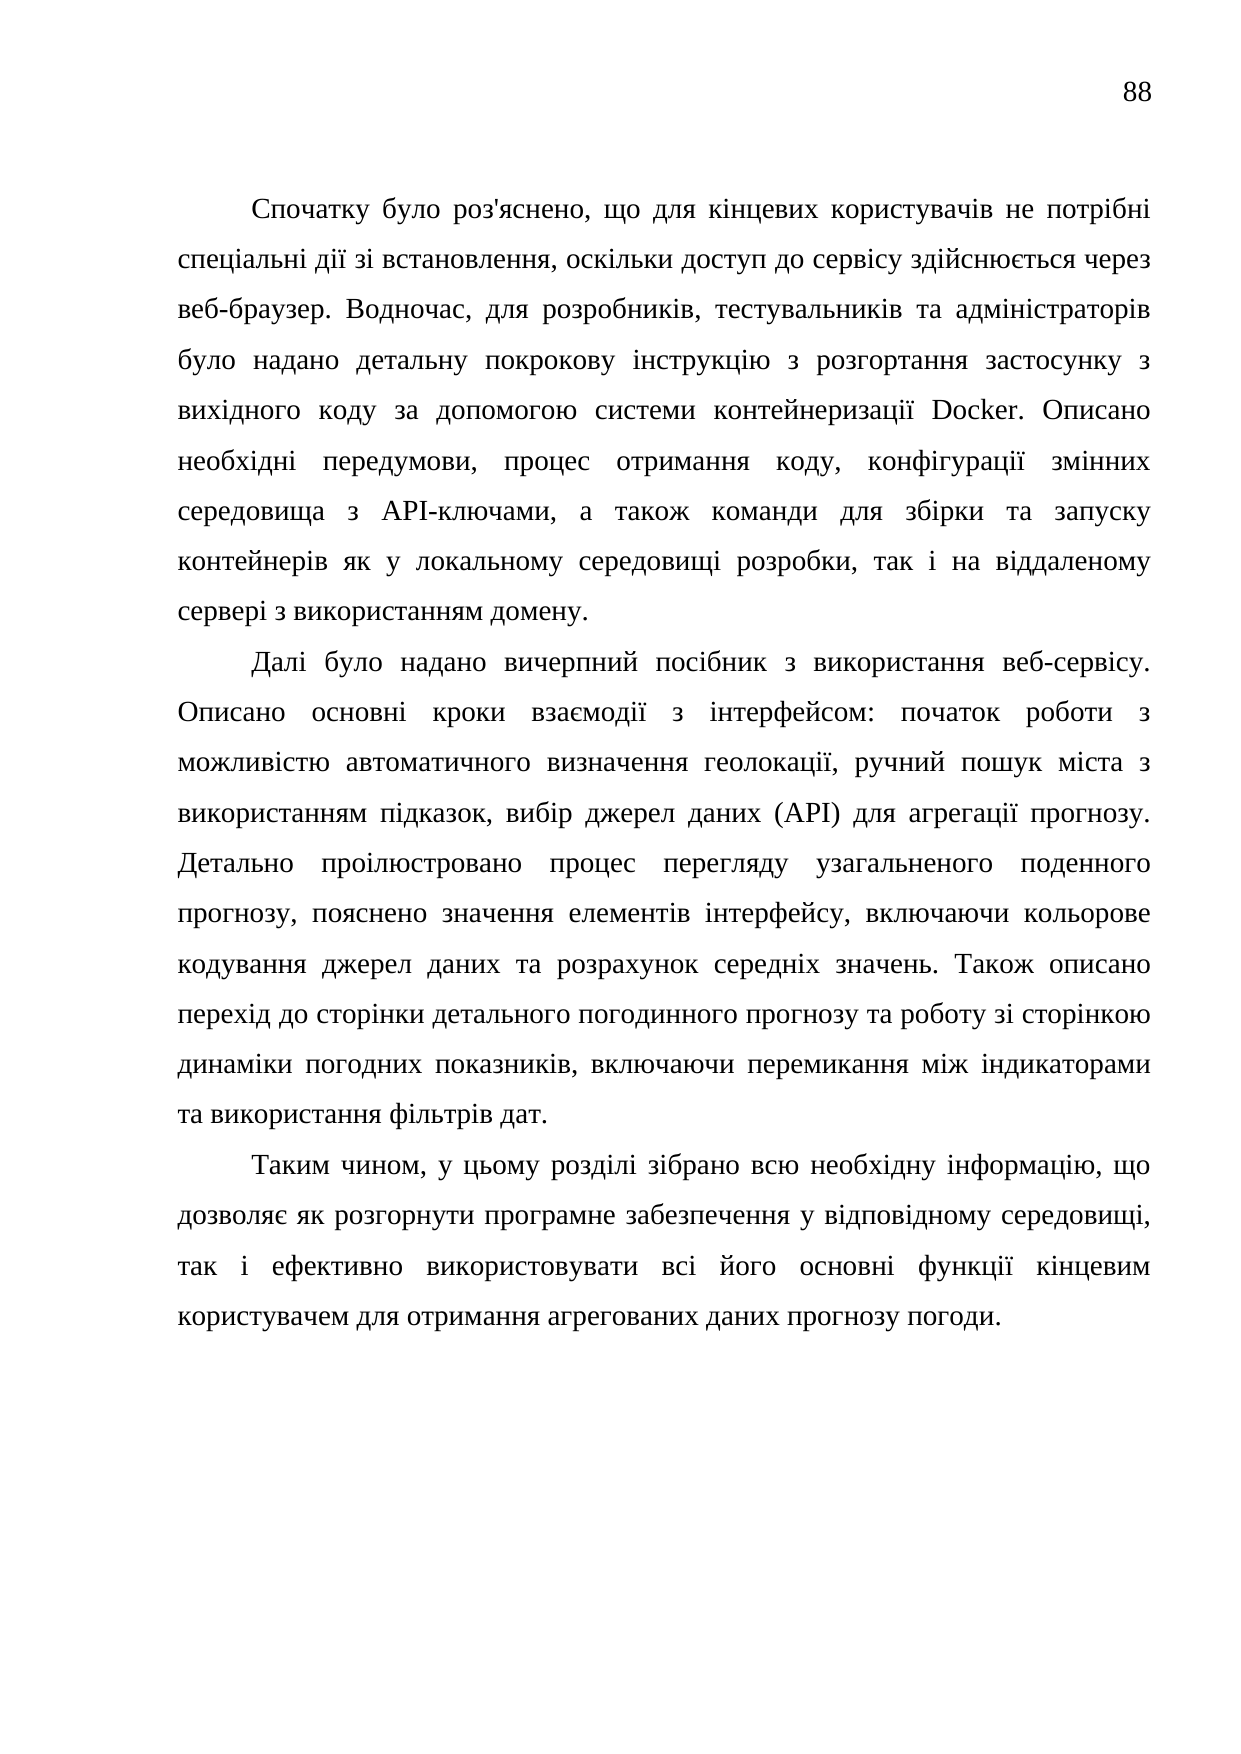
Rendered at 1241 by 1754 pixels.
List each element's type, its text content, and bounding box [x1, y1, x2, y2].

text Далі було надано вичерпний посібник з використання веб-сервісу. Описано основні кроки взаємодії з інтерфейсом: початок роботи з можливістю автоматичного визначення геолокації, ручний пошук міста з використанням підказок, вибір джерел даних (API) для агрегації прогнозу. Детально проілюстровано процес перегляду узагальненого поденного прогнозу, пояснено значення елементів інтерфейсу, включаючи кольорове кодування джерел даних та розрахунок середніх значень. Також описано перехід до сторінки детального погодинного прогнозу та роботу зі сторінкою динаміки погодних показників, включаючи перемикання між індикаторами та використання фільтрів дат. [177, 644, 1152, 1130]
text Таким чином, у цьому розділі зібрано всю необхідну інформацію, що дозволяє як розгорнути програмне забезпечення у відповідному середовищі, так і ефективно використовувати всі його основні функції кінцевим користувачем для отримання агрегованих даних прогнозу погоди. [177, 1147, 1152, 1331]
text Спочатку було роз'яснено, що для кінцевих користувачів не потрібні спеціальні дії зі встановлення, оскільки доступ до сервісу здійснюється через веб-браузер. Водночас, для розробників, тестувальників та адміністраторів було надано детальну покрокову інструкцію з розгортання застосунку з вихідного коду за допомогою системи контейнеризації Docker. Описано необхідні передумови, процес отримання коду, конфігурації змінних середовища з API-ключами, а також команди для збірки та запуску контейнерів як у локальному середовищі розробки, так і на віддаленому сервері з використанням домену. [177, 191, 1152, 627]
